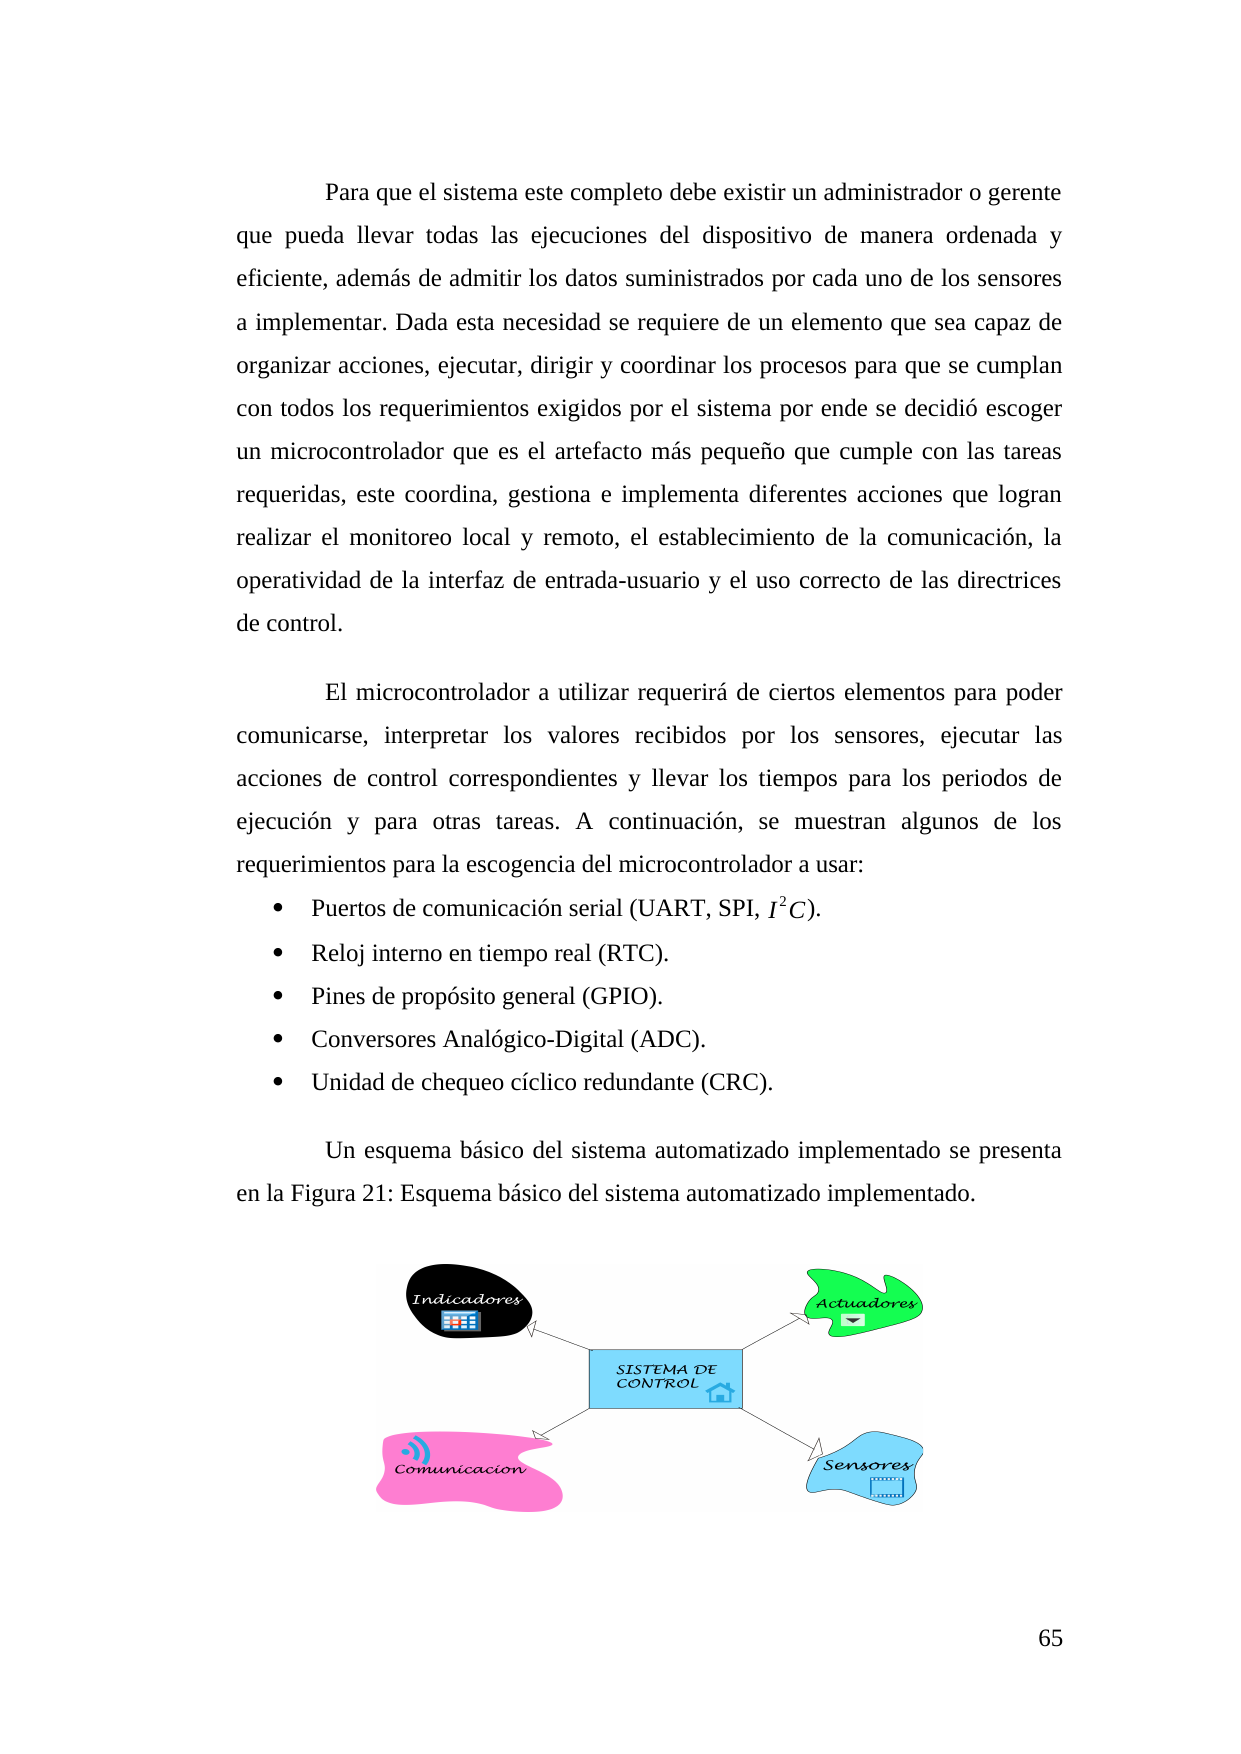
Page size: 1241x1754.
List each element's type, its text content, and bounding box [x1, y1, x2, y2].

list Reloj interno en tiempo real (RTC). [274, 938, 1063, 966]
list Unidad de chequeo cíclico redundante (CRC). [274, 1067, 1063, 1096]
text El microcontrolador a utilizar requerirá de ciertos elementos para poder comunicarse, interpretar los valores recibidos por los sensores, ejecutar las acciones de control correspondientes y llevar los tiempos para los periodos de ejecución y para otras tareas. A continuación, se muestran algunos de los requerimientos para la escogencia del microcontrolador a usar: [236, 677, 1063, 878]
text Para que el sistema este completo debe existir un administrador o gerente que pueda llevar todas las ejecuciones del dispositivo de manera ordenada y eficiente, además de admitir los datos suministrados por cada uno de los sensores a implementar. Dada esta necesidad se requiere de un elemento que sea capaz de organizar acciones, ejecutar, dirigir y coordinar los procesos para que se cumplan con todos los requerimientos exigidos por el sistema por ende se decidió escoger un microcontrolador que es el artefacto más pequeño que cumple con las tareas requeridas, este coordina, gestiona e implementa diferentes acciones que logran realizar el monitoreo local y remoto, el establecimiento de la comunicación, la operatividad de la interfaz de entrada-usuario y el uso correcto de las directrices de control. [236, 177, 1063, 637]
text Un esquema básico del sistema automatizado implementado se presenta en la Figura 21: Esquema básico del sistema automatizado implementado. [236, 1135, 1063, 1207]
list Conversores Analógico-Digital (ADC). [274, 1024, 1063, 1053]
list Pines de propósito general (GPIO). [274, 981, 1063, 1009]
list Puertos de comunicación serial (UART, SPI, ). [274, 892, 1063, 923]
